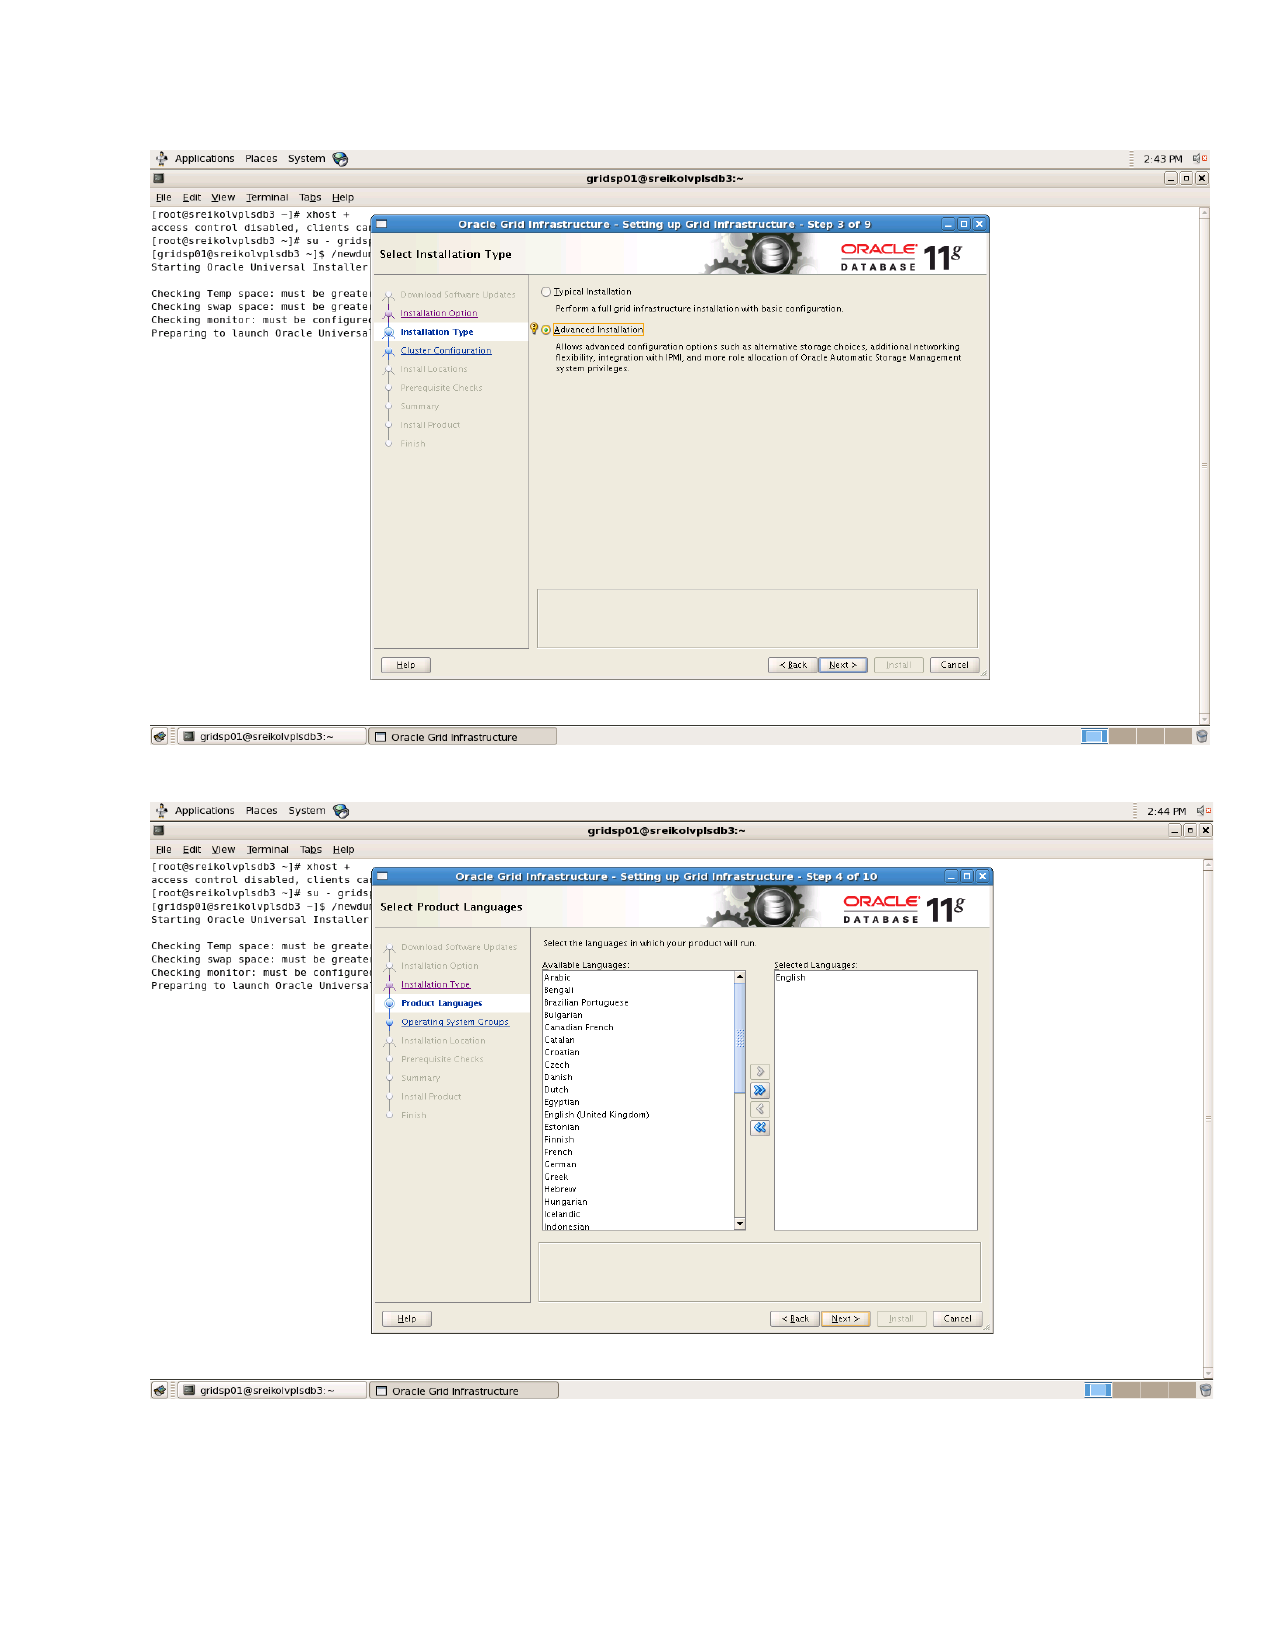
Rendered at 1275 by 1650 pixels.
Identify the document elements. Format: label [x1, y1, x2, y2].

picture [150, 802, 1214, 1399]
picture [150, 150, 1210, 745]
